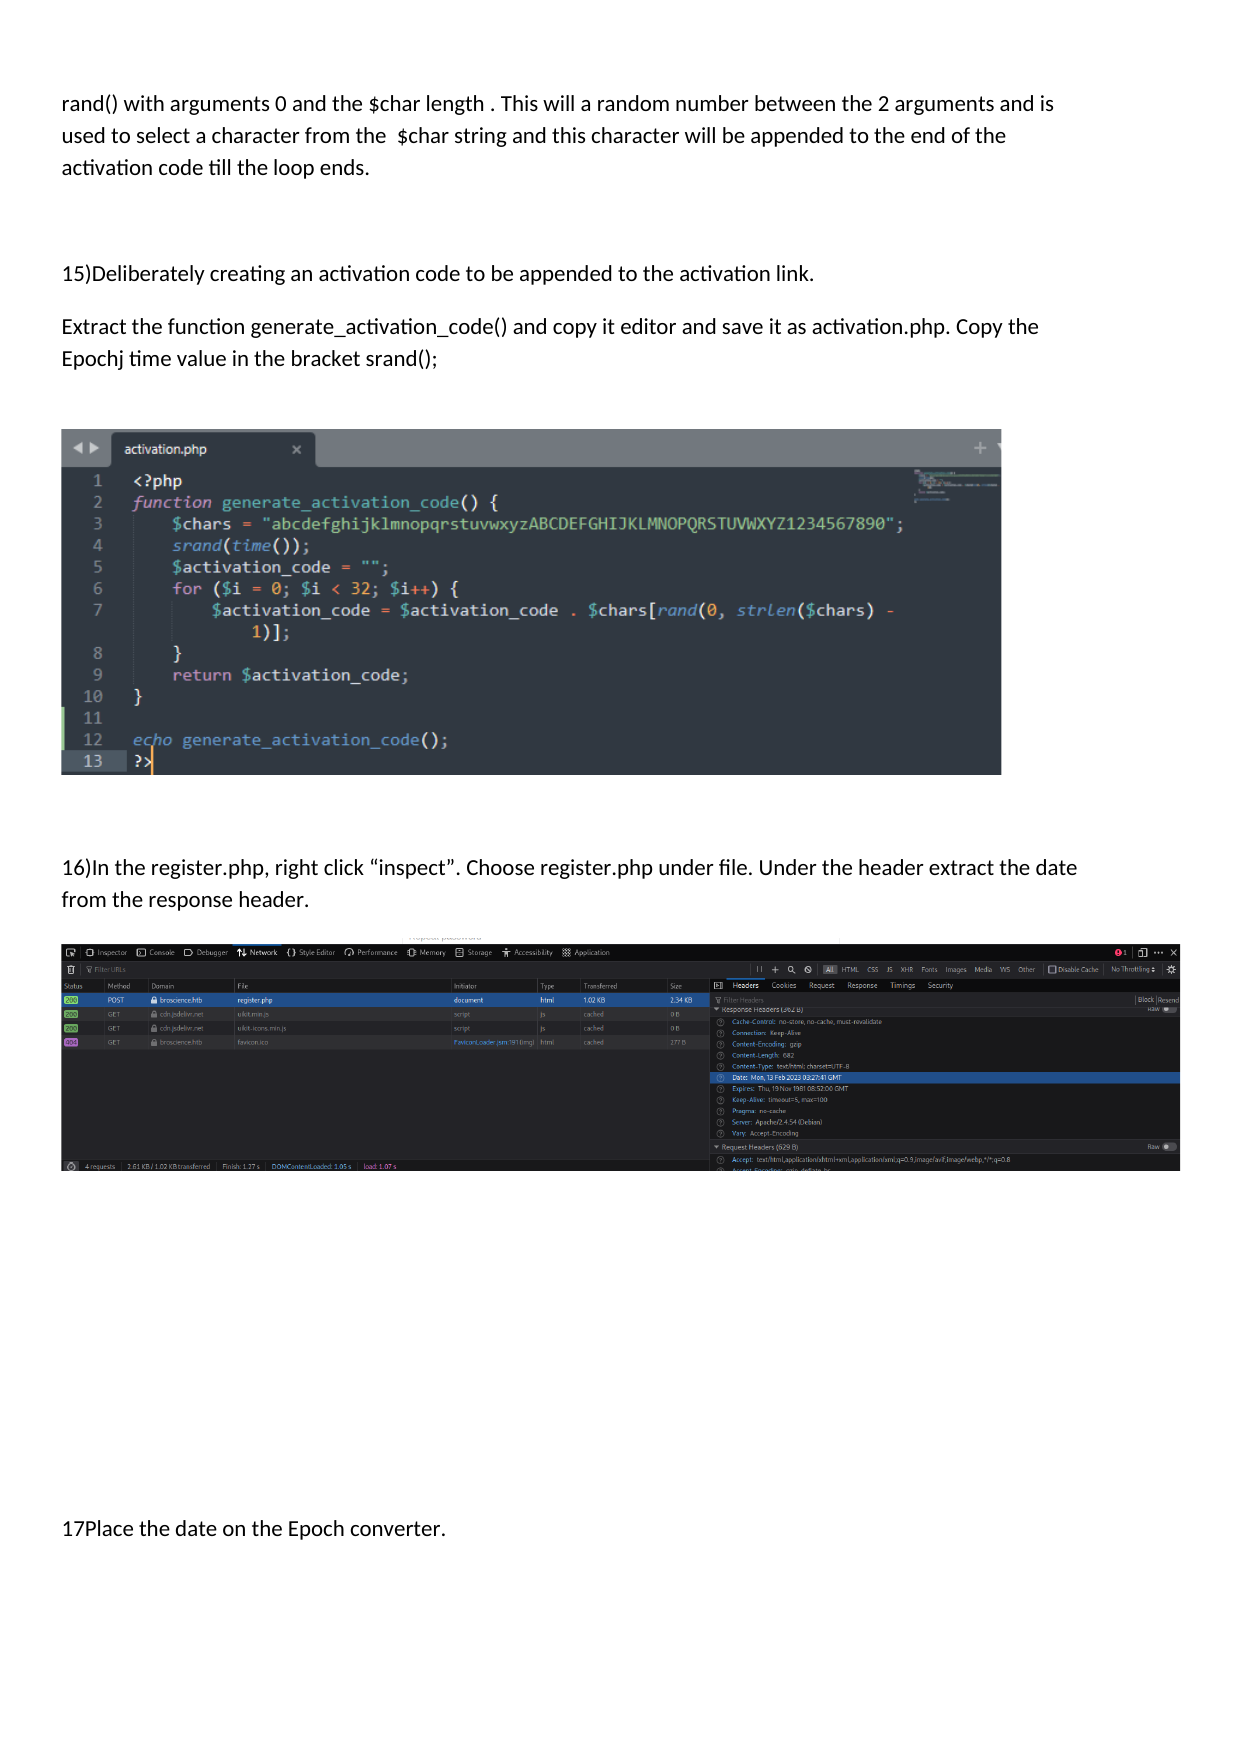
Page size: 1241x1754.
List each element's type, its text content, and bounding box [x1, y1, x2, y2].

text 17Place the date on the Epoch converter. [61, 1514, 1090, 1542]
text Extract the function generate_activation_code() and copy it editor and save it as activation.php. Copy the Epochj time value in the bracket srand(); [61, 312, 1090, 404]
picture [61, 429, 1002, 775]
text 15)Deliberately creating an activation code to be appended to the activation link. [61, 259, 1090, 287]
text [61, 89, 1090, 181]
picture [61, 938, 1181, 1171]
text 16)In the register.php, right click “inspect”. Choose register.php under file. Under the header extract the date from the response header. [61, 853, 1090, 913]
